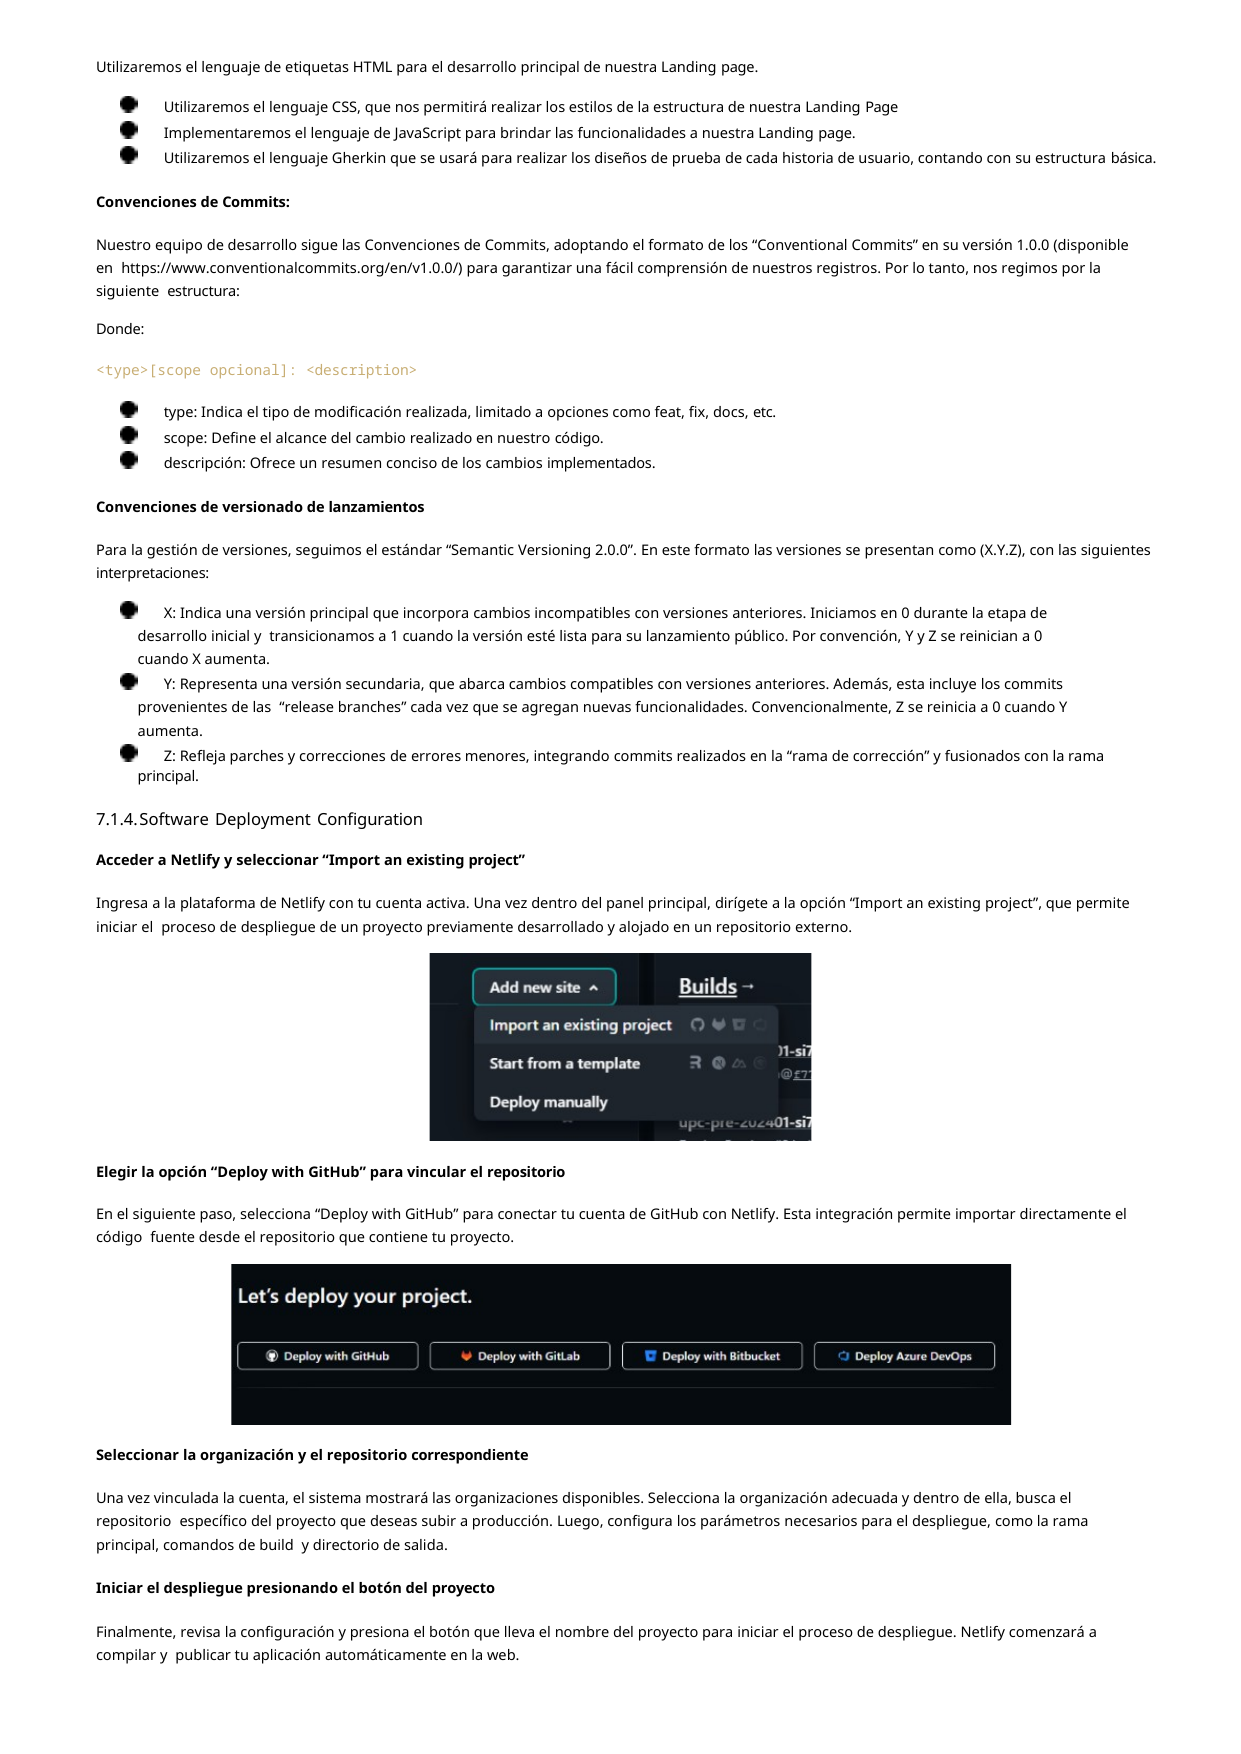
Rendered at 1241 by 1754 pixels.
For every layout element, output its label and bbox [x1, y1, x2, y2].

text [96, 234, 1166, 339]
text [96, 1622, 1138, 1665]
picture [120, 426, 138, 444]
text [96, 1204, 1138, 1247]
picture [120, 601, 138, 619]
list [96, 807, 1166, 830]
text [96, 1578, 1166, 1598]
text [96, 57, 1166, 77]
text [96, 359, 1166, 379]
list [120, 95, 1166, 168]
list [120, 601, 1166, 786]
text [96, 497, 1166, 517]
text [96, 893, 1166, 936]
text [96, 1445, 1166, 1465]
picture [120, 401, 138, 418]
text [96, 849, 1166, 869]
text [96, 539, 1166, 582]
picture [120, 121, 138, 139]
picture [231, 1264, 1012, 1425]
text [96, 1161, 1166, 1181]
picture [429, 953, 812, 1141]
picture [120, 673, 138, 690]
picture [120, 96, 138, 113]
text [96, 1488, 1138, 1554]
picture [120, 744, 138, 762]
picture [120, 146, 138, 164]
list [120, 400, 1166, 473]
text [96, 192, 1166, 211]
picture [120, 451, 138, 469]
